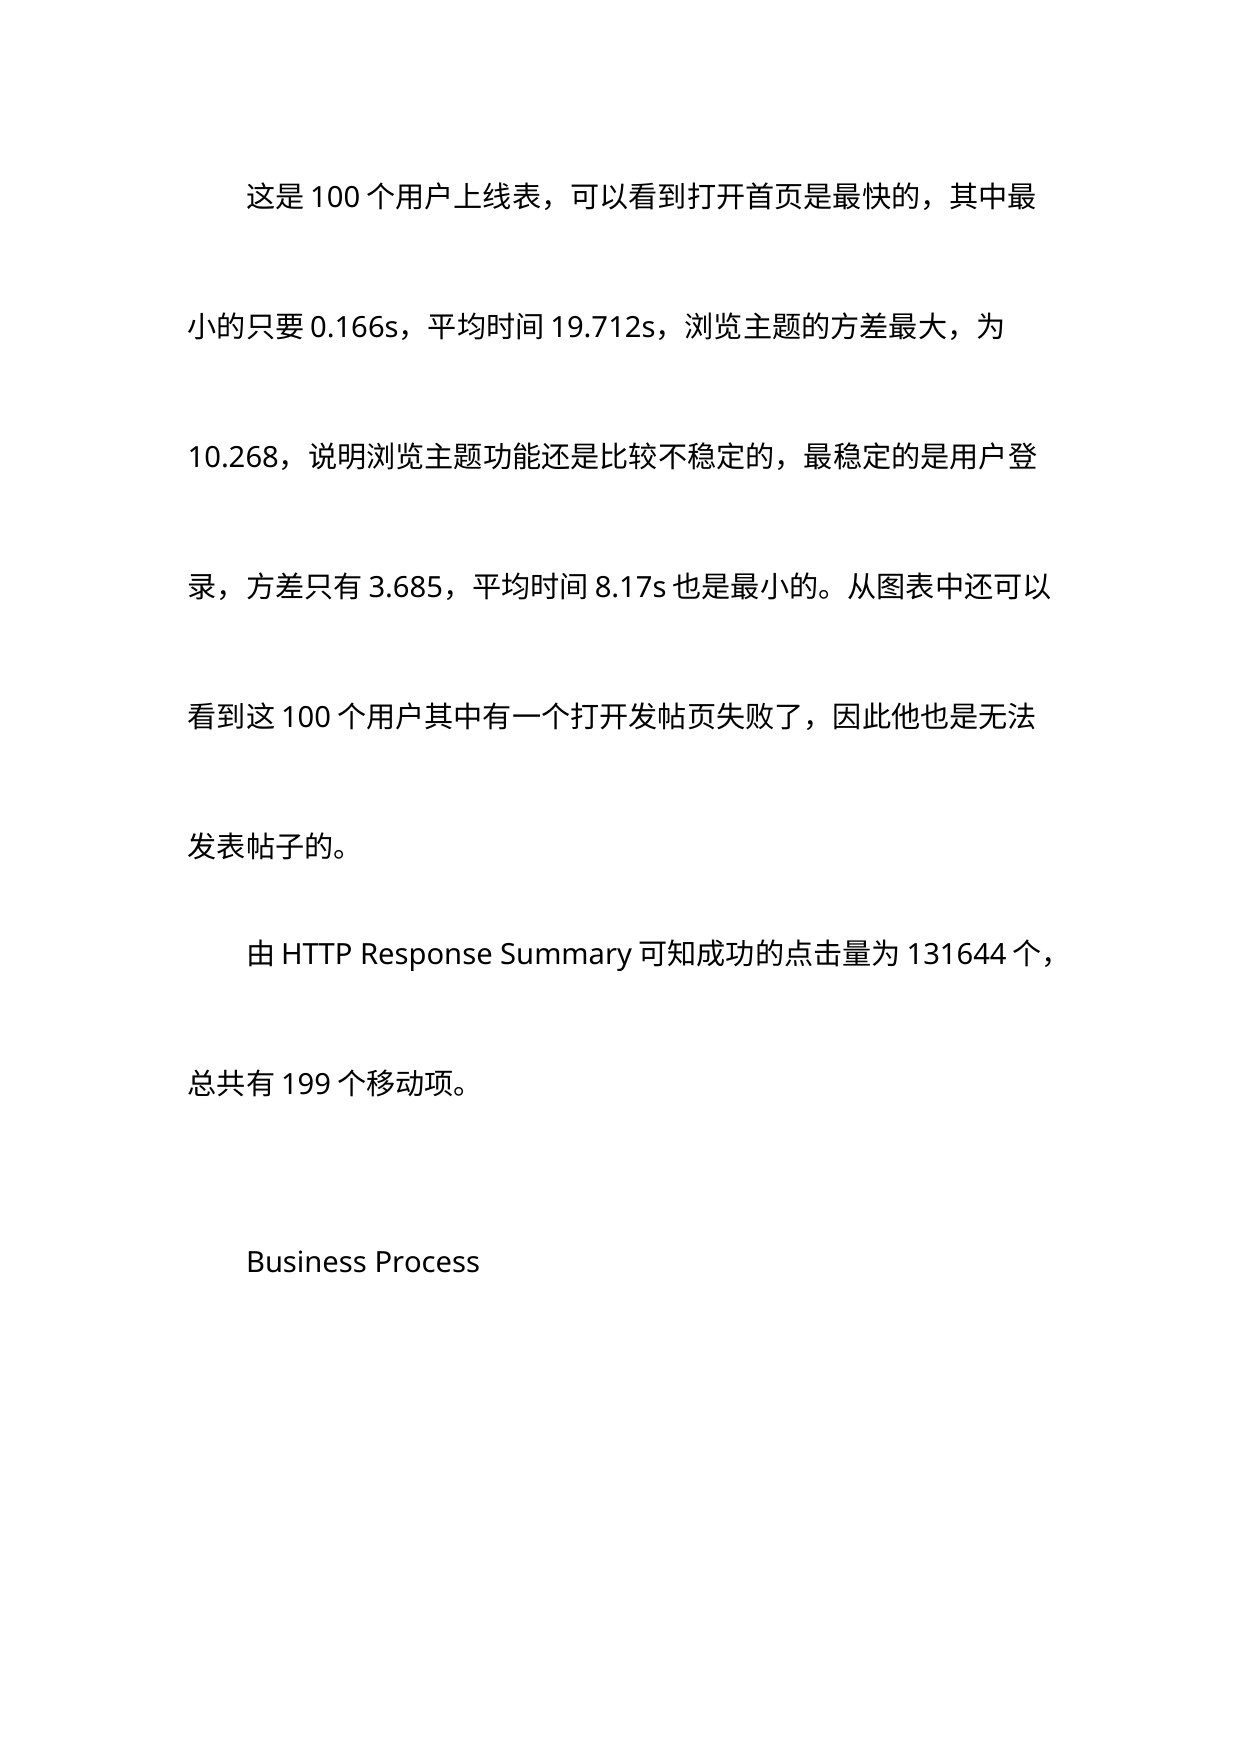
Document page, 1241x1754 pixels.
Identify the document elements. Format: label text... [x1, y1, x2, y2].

text 这是100个用户上线表，可以看到打开首页是最快的，其中最小的只要0.166s，平均时间19.712s，浏览主题的方差最大，为10.268，说明浏览主题功能还是比较不稳定的，最稳定的是用户登录，方差只有3.685，平均时间8.17s也是最小的。从图表中还可以看到这100个用户其中有一个打开发帖页失败了，因此他也是无法发表帖子的。 [187, 162, 1053, 877]
text 由HTTP Response Summary可知成功的点击量为131644个，总共有199个移动项。 [187, 919, 1053, 1114]
text Business Process [187, 1229, 1053, 1294]
